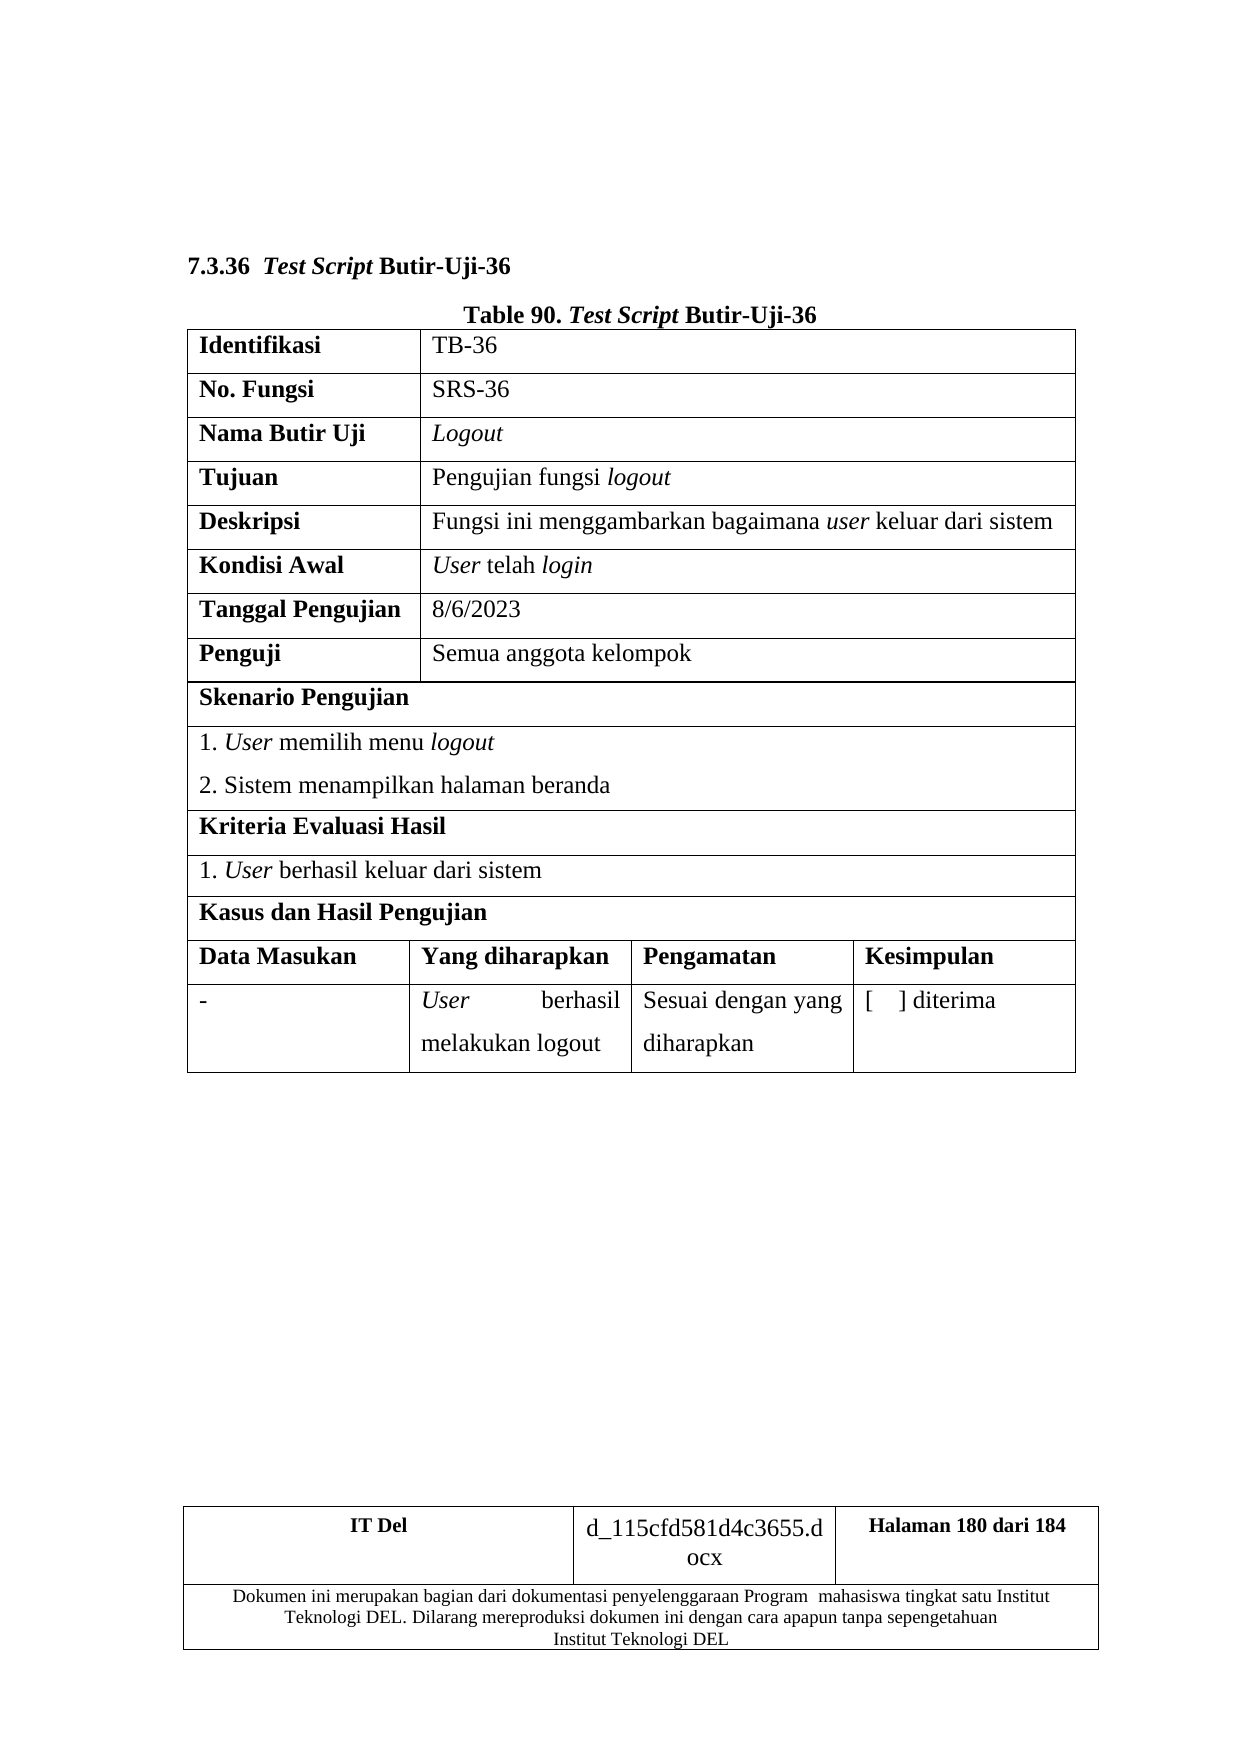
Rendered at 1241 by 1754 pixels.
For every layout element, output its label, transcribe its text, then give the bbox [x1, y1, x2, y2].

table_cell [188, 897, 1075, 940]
subtitle Test Script Butir-Uji-36 [187, 251, 1092, 279]
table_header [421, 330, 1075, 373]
text Table 90. Test Script Butir-Uji-36 [187, 300, 1092, 329]
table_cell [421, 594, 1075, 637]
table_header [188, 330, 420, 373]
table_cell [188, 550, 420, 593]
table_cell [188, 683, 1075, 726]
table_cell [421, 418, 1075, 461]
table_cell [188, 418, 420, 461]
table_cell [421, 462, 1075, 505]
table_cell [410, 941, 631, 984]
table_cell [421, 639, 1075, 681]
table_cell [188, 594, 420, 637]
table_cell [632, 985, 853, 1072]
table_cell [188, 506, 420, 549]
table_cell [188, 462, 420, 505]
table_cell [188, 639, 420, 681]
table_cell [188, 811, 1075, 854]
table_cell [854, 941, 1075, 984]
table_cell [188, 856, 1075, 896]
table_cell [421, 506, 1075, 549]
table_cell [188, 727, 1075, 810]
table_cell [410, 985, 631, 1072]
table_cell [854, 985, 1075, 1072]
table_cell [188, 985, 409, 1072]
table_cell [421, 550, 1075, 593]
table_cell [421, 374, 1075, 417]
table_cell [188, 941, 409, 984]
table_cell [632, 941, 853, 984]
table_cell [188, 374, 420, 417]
